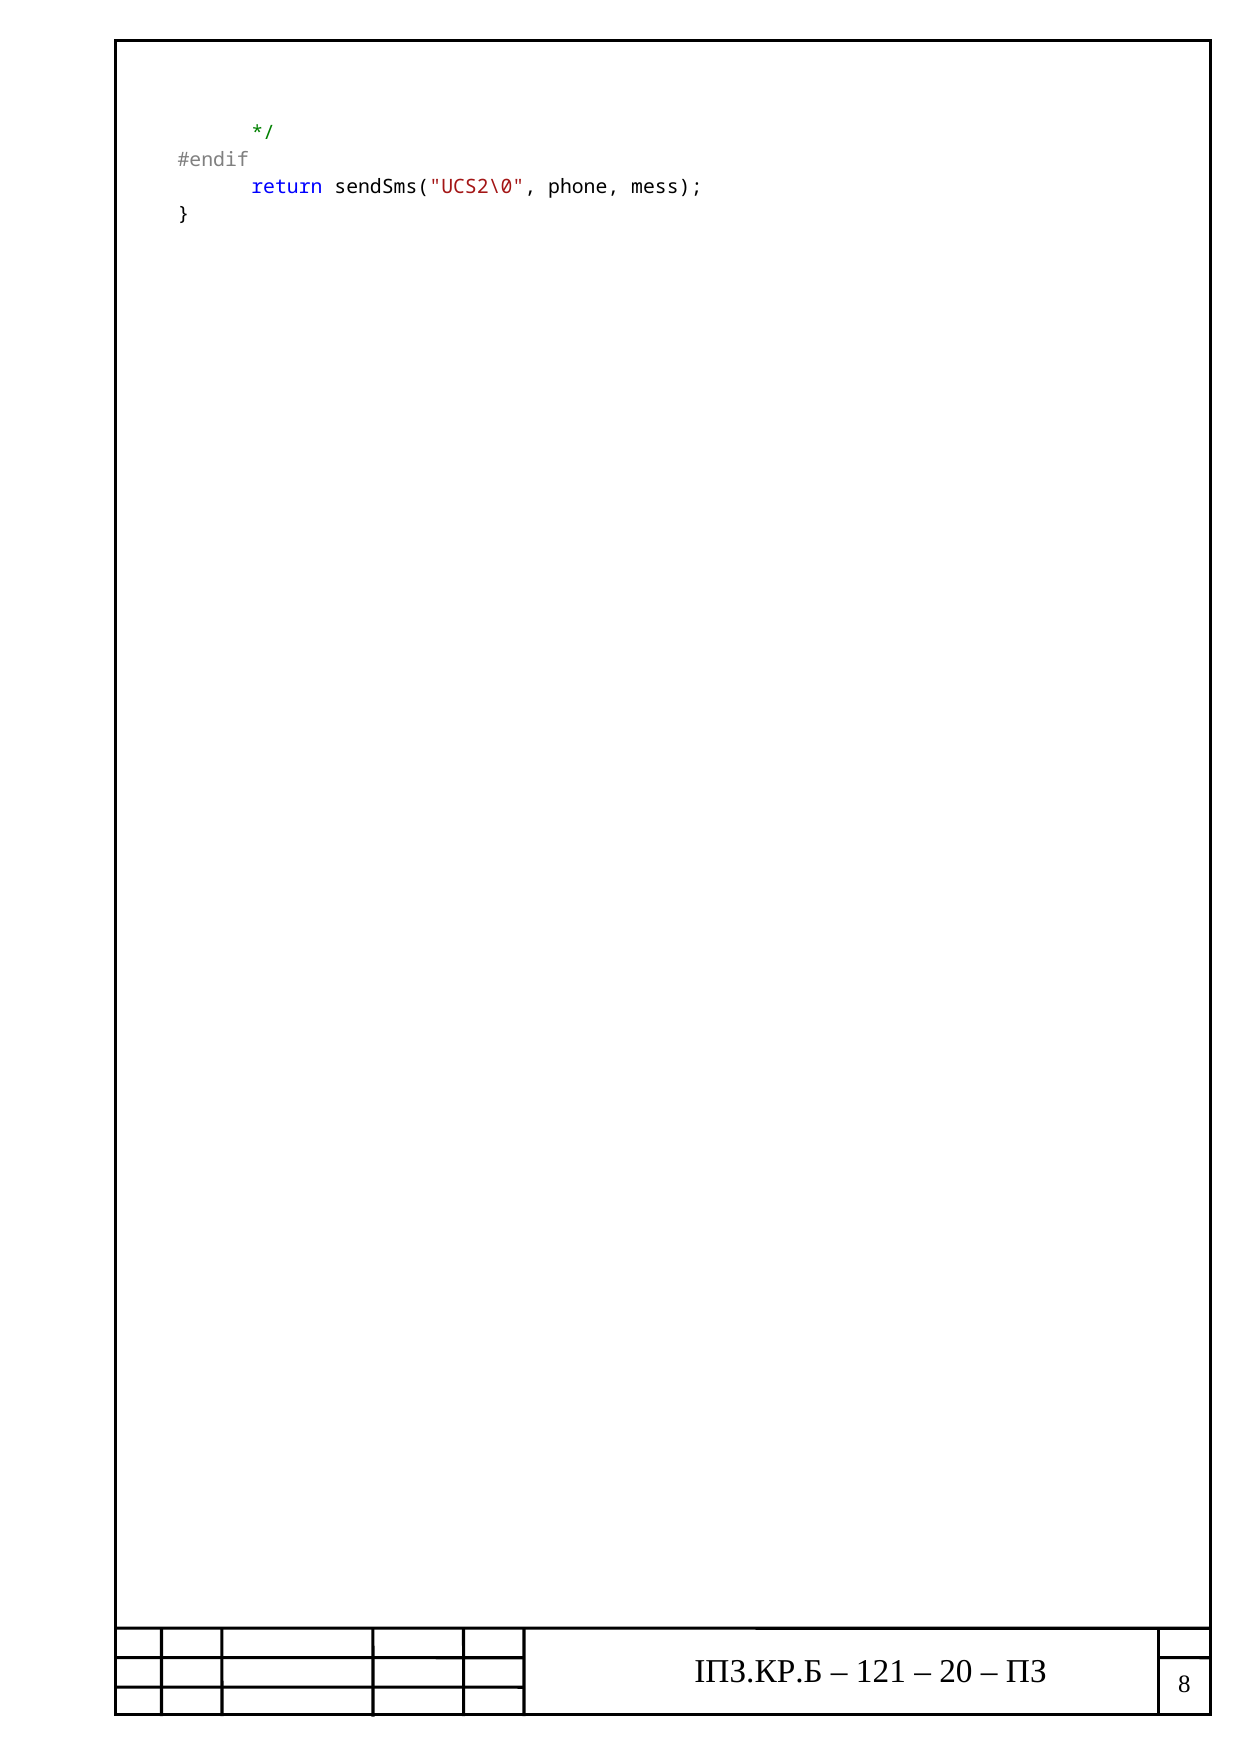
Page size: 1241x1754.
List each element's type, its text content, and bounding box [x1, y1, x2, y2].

text */ [177, 118, 1181, 145]
text #endif [177, 145, 1181, 172]
text } [177, 199, 1181, 226]
text return sendSms("UCS2\0", phone, mess); [177, 172, 1181, 199]
